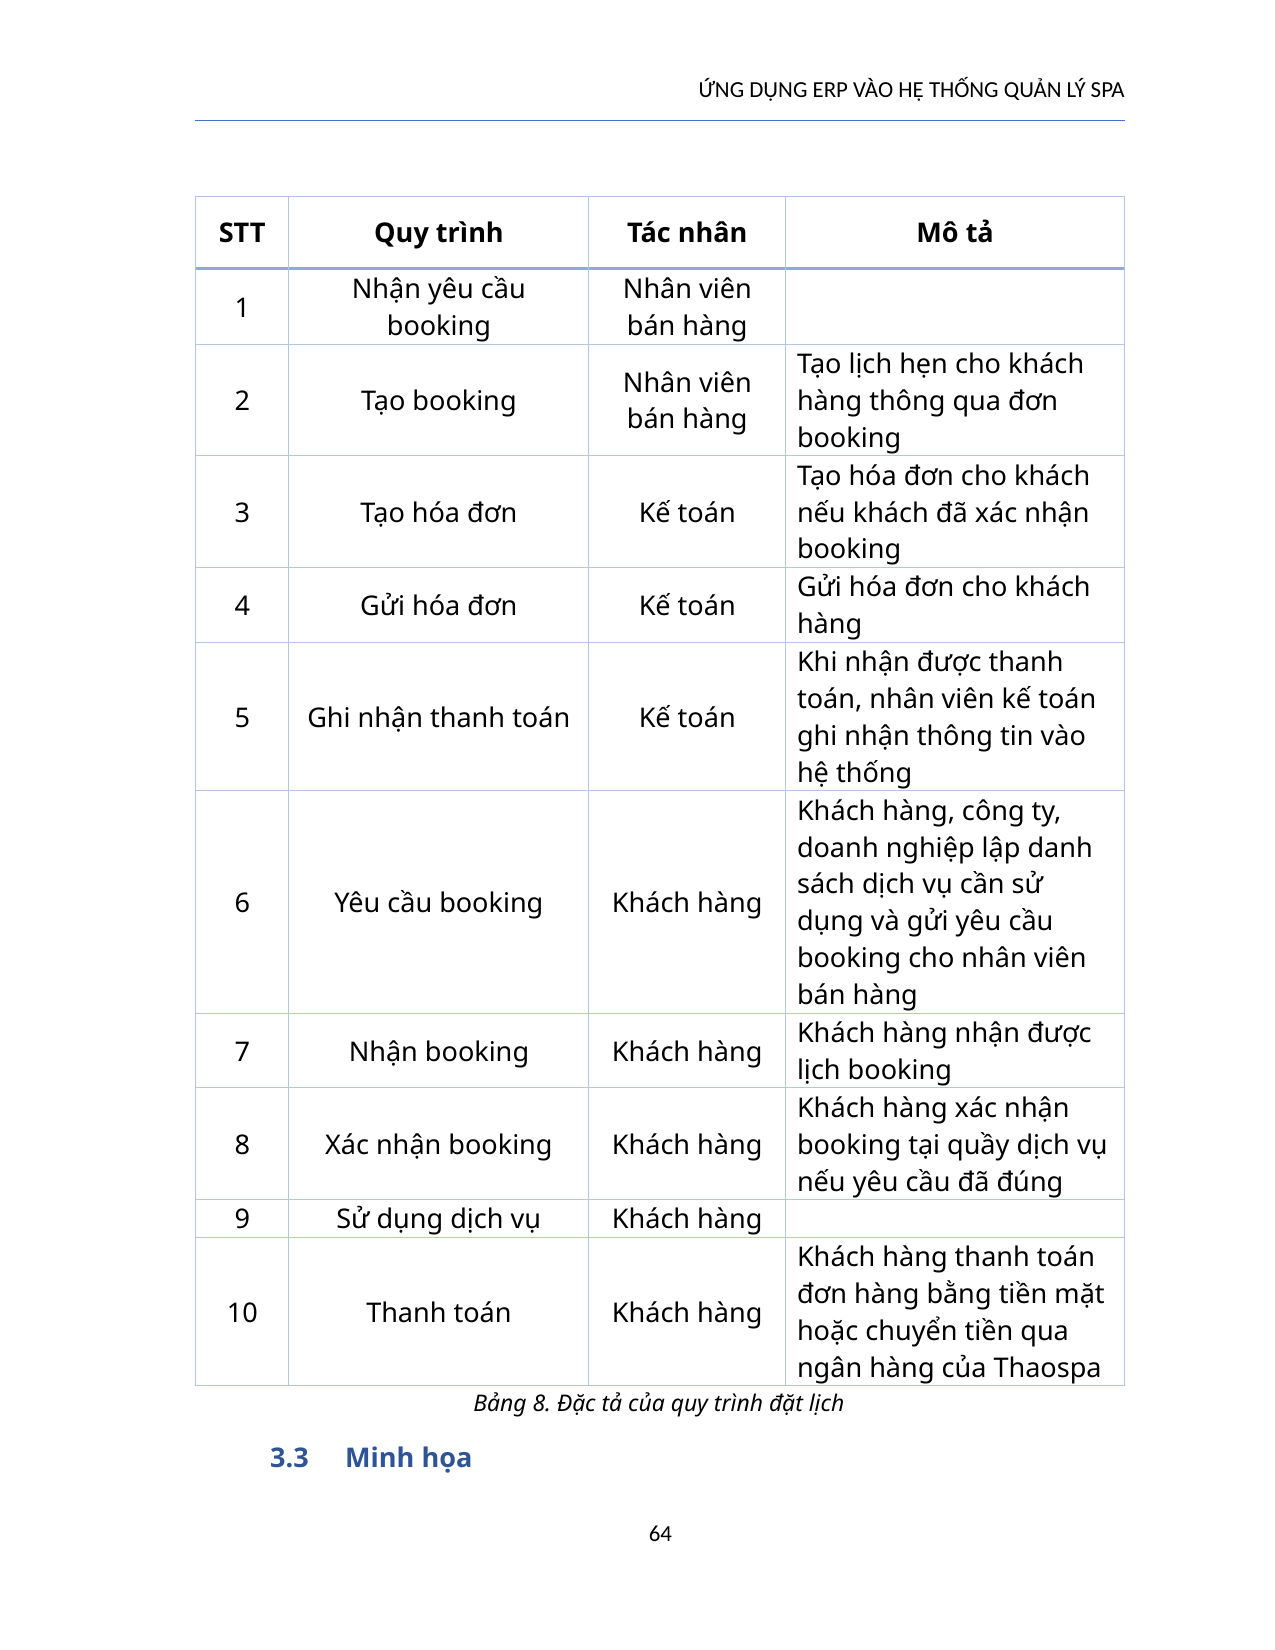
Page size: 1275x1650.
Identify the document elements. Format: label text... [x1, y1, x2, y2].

table_header Quy trình [289, 197, 588, 267]
table_cell Khách hàng thanh toán đơn hàng bằng tiền mặt hoặc chuyển tiền qua ngân hàng của Thaospa [786, 1238, 1124, 1385]
table_cell Xác nhận booking [289, 1088, 588, 1199]
table_cell Gửi hóa đơn [289, 568, 588, 642]
table_cell Khách hàng nhận được lịch booking [786, 1014, 1124, 1087]
table_cell Kế toán [589, 643, 785, 790]
text Bảng 8. Đặc tả của quy trình đặt lịch [195, 1386, 1125, 1418]
table_header Tác nhân [589, 197, 785, 267]
table_cell 1 [196, 270, 288, 343]
table_cell 7 [196, 1014, 288, 1087]
table_cell Khách hàng [589, 791, 785, 1012]
table_cell 10 [196, 1238, 288, 1385]
table_cell Kế toán [589, 568, 785, 642]
table_cell [786, 1200, 1124, 1237]
table_cell 2 [196, 345, 288, 455]
table_cell [786, 270, 1124, 343]
table_cell Thanh toán [289, 1238, 588, 1385]
table_cell Tạo hóa đơn [289, 456, 588, 567]
table_cell Khách hàng, công ty, doanh nghiệp lập danh sách dịch vụ cần sử dụng và gửi yêu cầu booking cho nhân viên bán hàng [786, 791, 1124, 1012]
table_cell 8 [196, 1088, 288, 1199]
table_cell Nhận booking [289, 1014, 588, 1087]
table_cell Khách hàng [589, 1014, 785, 1087]
table_cell Kế toán [589, 456, 785, 567]
table_cell 5 [196, 643, 288, 790]
table_cell Yêu cầu booking [289, 791, 588, 1012]
table_cell Ghi nhận thanh toán [289, 643, 588, 790]
table_cell Khách hàng xác nhận booking tại quầy dịch vụ nếu yêu cầu đã đúng [786, 1088, 1124, 1199]
table_cell Tạo hóa đơn cho khách nếu khách đã xác nhận booking [786, 456, 1124, 567]
table_cell Nhân viên bán hàng [589, 270, 785, 343]
table_cell 6 [196, 791, 288, 1012]
table_header Mô tả [786, 197, 1124, 267]
table_cell Khách hàng [589, 1238, 785, 1385]
table_cell 4 [196, 568, 288, 642]
table_cell 9 [196, 1200, 288, 1237]
table_cell Tạo lịch hẹn cho khách hàng thông qua đơn booking [786, 345, 1124, 455]
table_cell Gửi hóa đơn cho khách hàng [786, 568, 1124, 642]
table_cell Khi nhận được thanh toán, nhân viên kế toán ghi nhận thông tin vào hệ thống [786, 643, 1124, 790]
list Minh họa [270, 1438, 1125, 1475]
table_cell Nhân viên bán hàng [589, 345, 785, 455]
table_cell Khách hàng [589, 1088, 785, 1199]
table_cell Sử dụng dịch vụ [289, 1200, 588, 1237]
table_cell Tạo booking [289, 345, 588, 455]
table_header STT [196, 197, 288, 267]
table_cell 3 [196, 456, 288, 567]
table_cell Khách hàng [589, 1200, 785, 1237]
table_cell Nhận yêu cầu booking [289, 270, 588, 343]
